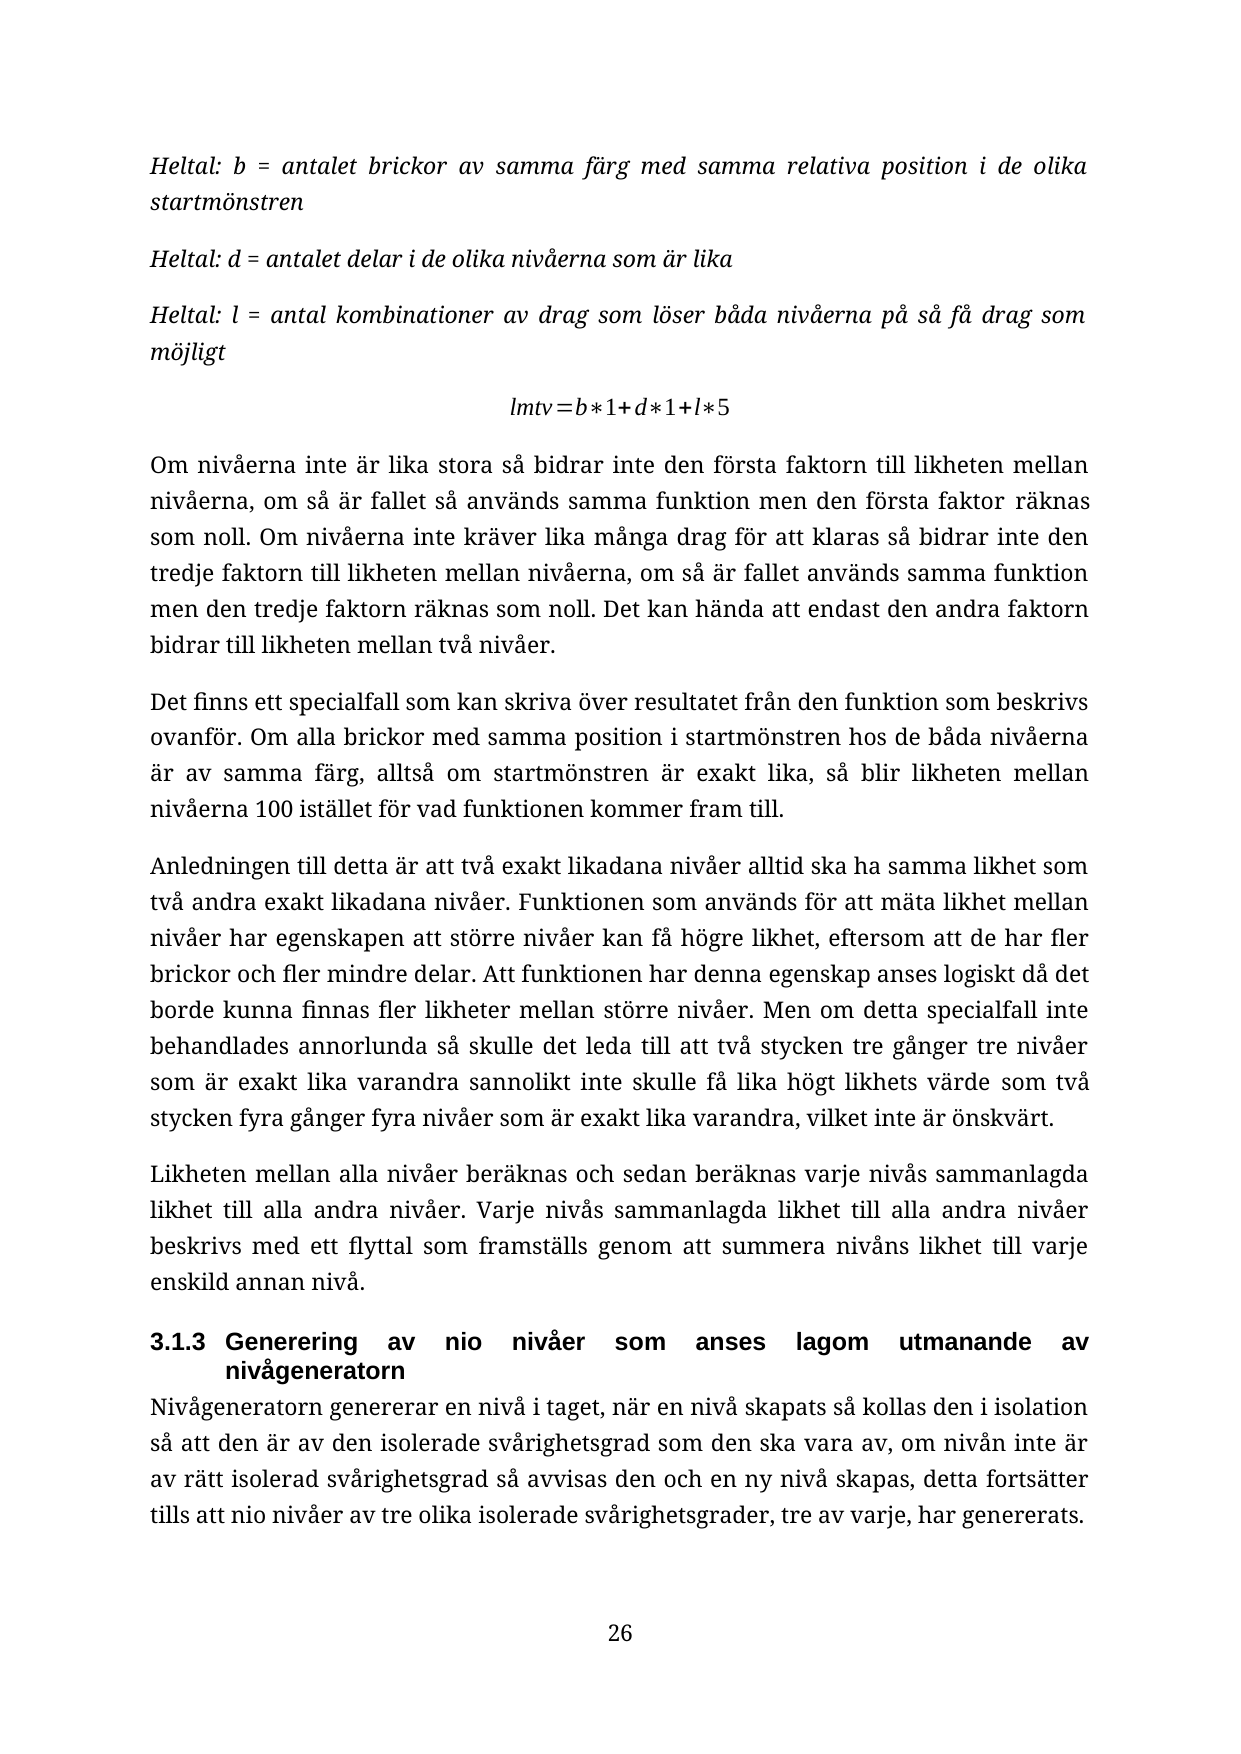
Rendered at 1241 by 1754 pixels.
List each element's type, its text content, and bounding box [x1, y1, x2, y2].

subtitle Generering av nio nivåer som anses lagom utmanande av nivågeneratorn [150, 1327, 1090, 1384]
text Det finns ett specialfall som kan skriva över resultatet från den funktion som beskrivs ovanför. Om alla brickor med samma position i startmönstren hos de båda nivåerna är av samma färg, alltså om startmönstren är exakt lika, så blir likheten mellan nivåerna 100 istället för vad funktionen kommer fram till. [150, 685, 1090, 824]
text Anledningen till detta är att två exakt likadana nivåer alltid ska ha samma likhet som två andra exakt likadana nivåer. Funktionen som används för att mäta likhet mellan nivåer har egenskapen att större nivåer kan få högre likhet, eftersom att de har fler brickor och fler mindre delar. Att funktionen har denna egenskap anses logiskt då det borde kunna finnas fler likheter mellan större nivåer. Men om detta specialfall inte behandlades annorlunda så skulle det leda till att två stycken tre gånger tre nivåer som är exakt lika varandra sannolikt inte skulle få lika högt likhets värde som två stycken fyra gånger fyra nivåer som är exakt lika varandra, vilket inte är önskvärt. [150, 850, 1090, 1133]
text Heltal: l = antal kombinationer av drag som löser båda nivåerna på så få drag som möjligt [150, 299, 1090, 367]
text Nivågeneratorn genererar en nivå i taget, när en nivå skapats så kollas den i isolation så att den är av den isolerade svårighetsgrad som den ska vara av, om nivån inte är av rätt isolerad svårighetsgrad så avvisas den och en ny nivå skapas, detta fortsätter tills att nio nivåer av tre olika isolerade svårighetsgrader, tre av varje, har genererats. [150, 1391, 1090, 1530]
text Om nivåerna inte är lika stora så bidrar inte den första faktorn till likheten mellan nivåerna, om så är fallet så används samma funktion men den första faktor räknas som noll. Om nivåerna inte kräver lika många drag för att klaras så bidrar inte den tredje faktorn till likheten mellan nivåerna, om så är fallet används samma funktion men den tredje faktorn räknas som noll. Det kan hända att endast den andra faktorn bidrar till likheten mellan två nivåer. [150, 449, 1090, 660]
text Heltal: b = antalet brickor av samma färg med samma relativa position i de olika startmönstren [150, 150, 1090, 217]
text Likheten mellan alla nivåer beräknas och sedan beräknas varje nivås sammanlagda likhet till alla andra nivåer. Varje nivås sammanlagda likhet till alla andra nivåer beskrivs med ett flyttal som framställs genom att summera nivåns likhet till varje enskild annan nivå. [150, 1158, 1090, 1297]
text Heltal: d = antalet delar i de olika nivåerna som är lika [150, 243, 1090, 274]
